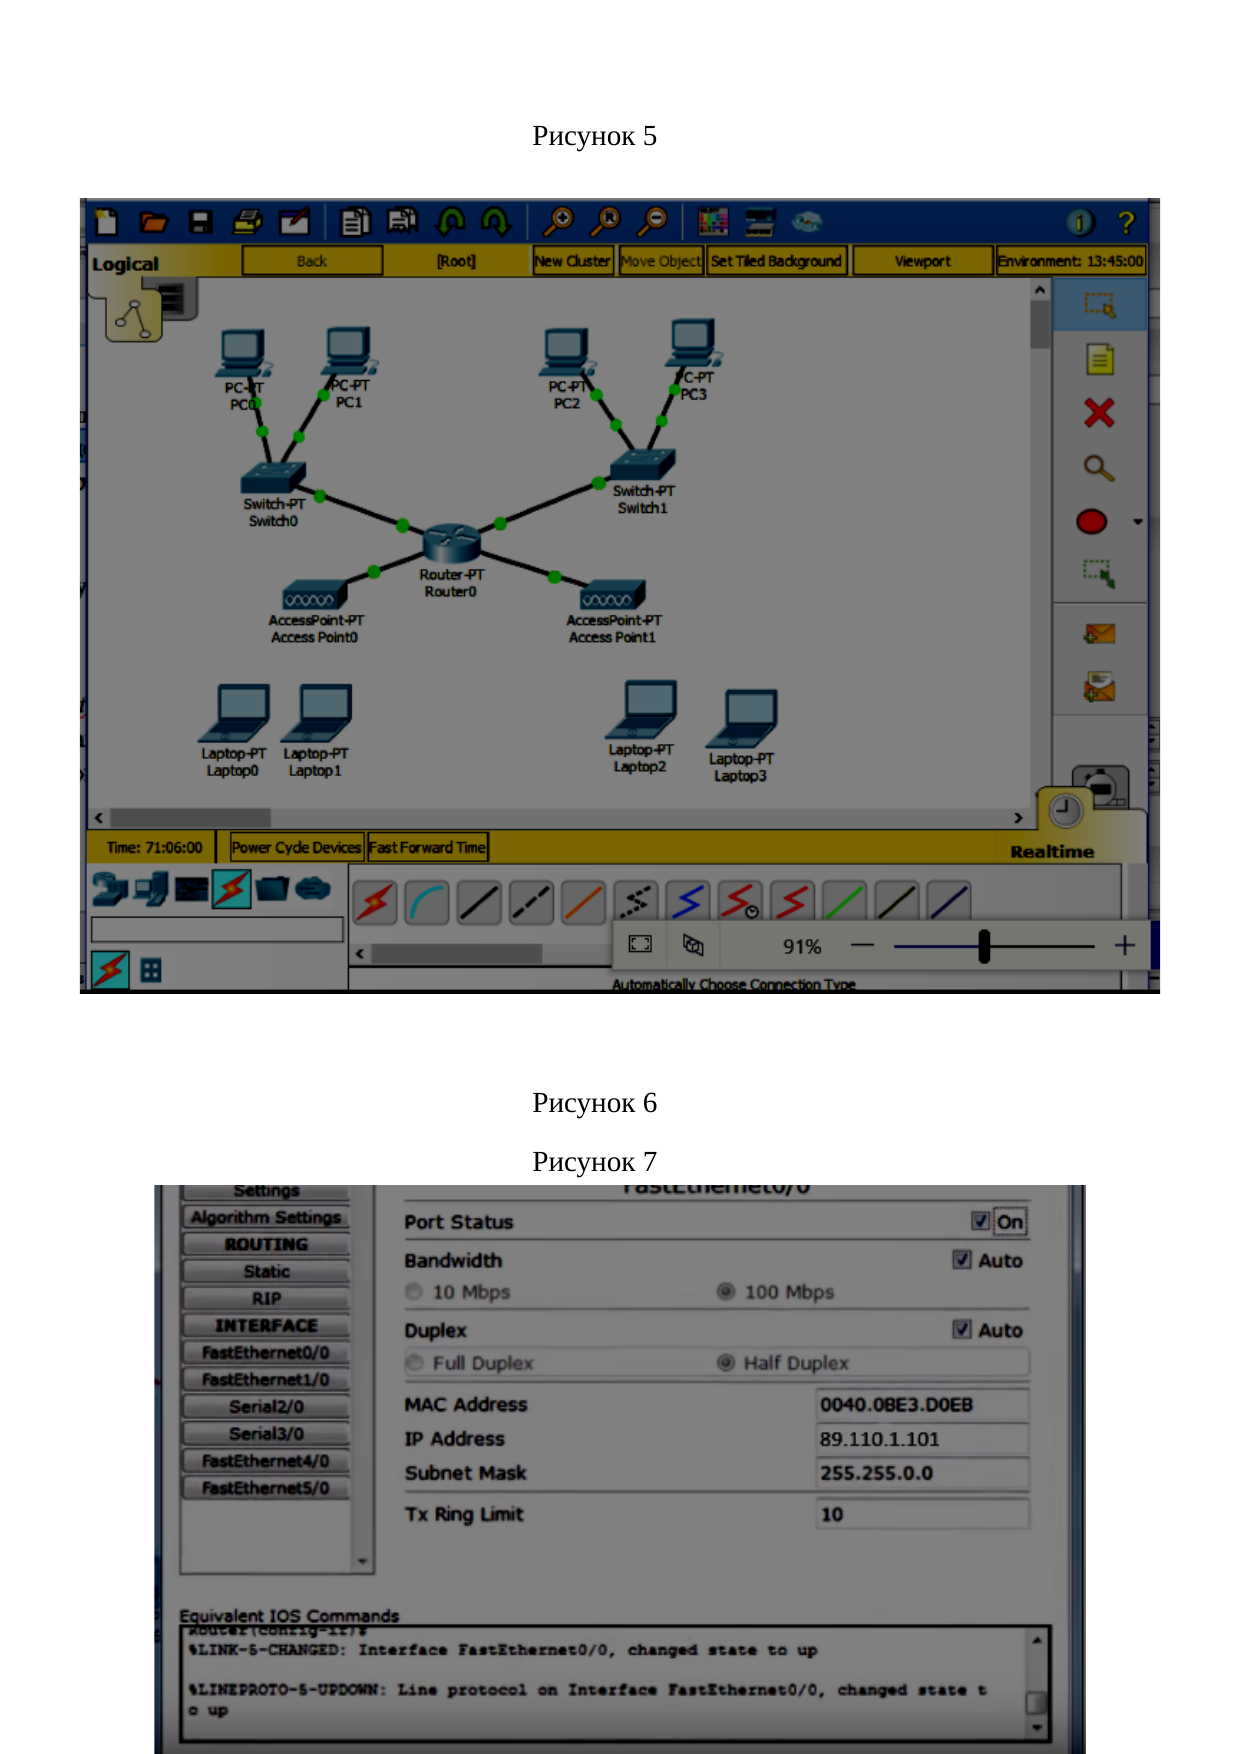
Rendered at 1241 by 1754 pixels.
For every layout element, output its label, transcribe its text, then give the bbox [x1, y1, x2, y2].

text Рисунок 6 [177, 1085, 1012, 1118]
text Рисунок 5 [177, 118, 1012, 152]
text Рисунок 7 [177, 1144, 1012, 1177]
